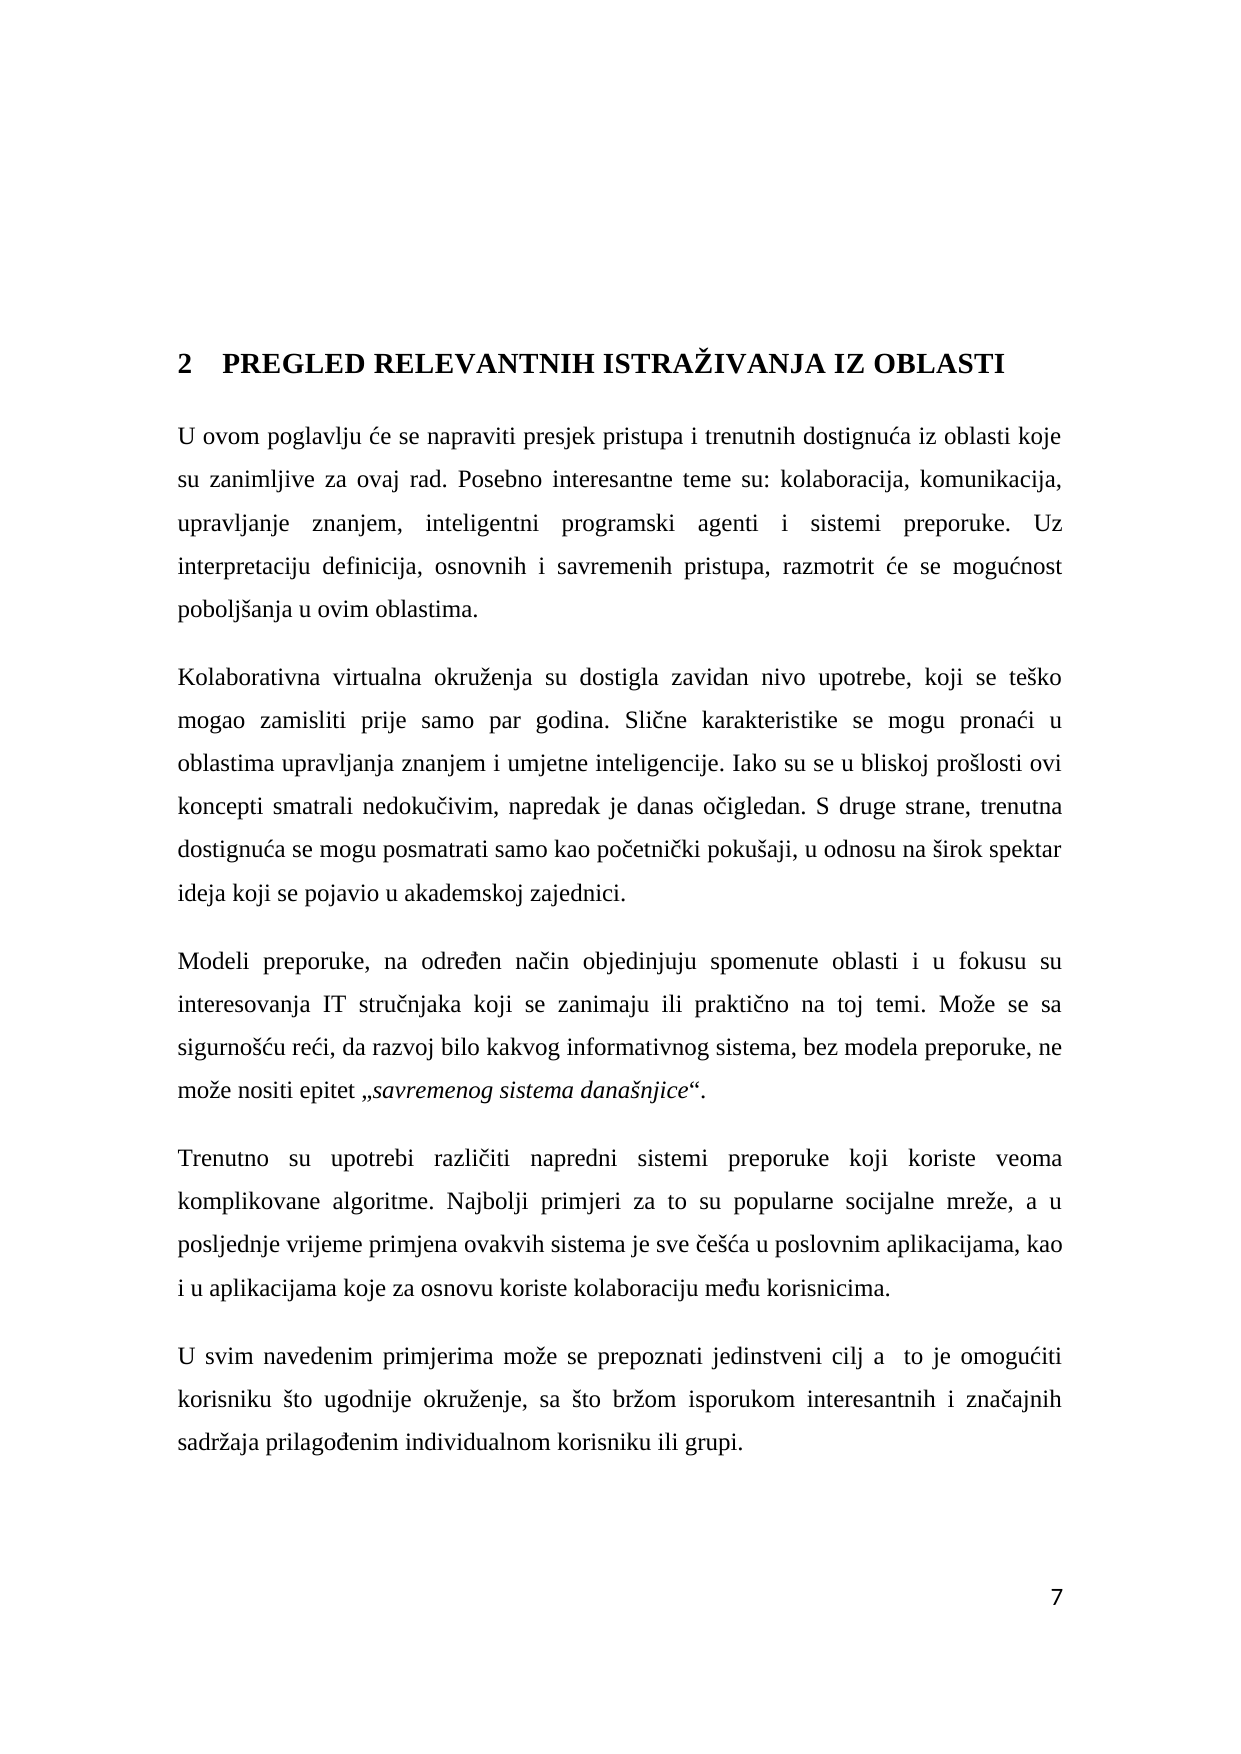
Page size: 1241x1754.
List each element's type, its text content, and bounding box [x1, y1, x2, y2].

text U ovom poglavlju će se napraviti presjek pristupa i trenutnih dostignuća iz oblasti koje su zanimljive za ovaj rad. Posebno interesantne teme su: kolaboracija, komunikacija, upravljanje znanjem, inteligentni programski agenti i sistemi preporuke. Uz interpretaciju definicija, osnovnih i savremenih pristupa, razmotrit će se mogućnost poboljšanja u ovim oblastima. [177, 421, 1063, 623]
text Kolaborativna virtualna okruženja su dostigla zavidan nivo upotrebe, koji se teško mogao zamisliti prije samo par godina. Slične karakteristike se mogu pronaći u oblastima upravljanja znanjem i umjetne inteligencije. Iako su se u bliskoj prošlosti ovi koncepti smatrali nedokučivim, napredak je danas očigledan. S druge strane, trenutna dostignuća se mogu posmatrati samo kao početnički pokušaji, u odnosu na širok spektar ideja koji se pojavio u akademskoj zajednici. [177, 662, 1063, 906]
text Modeli preporuke, na određen način objedinjuju spomenute oblasti i u fokusu su interesovanja IT stručnjaka koji se zanimaju ili praktično na toj temi. Može se sa sigurnošću reći, da razvoj bilo kakvog informativnog sistema, bez modela preporuke, ne može nositi epitet „savremenog sistema današnjice“. [177, 946, 1063, 1104]
subtitle Pregled relevantnih istraživanja iz oblasti [177, 346, 1063, 380]
text U svim navedenim primjerima može se prepoznati jedinstveni cilj a to je omogućiti korisniku što ugodnije okruženje, sa što bržom isporukom interesantnih i značajnih sadržaja prilagođenim individualnom korisniku ili grupi. [177, 1341, 1063, 1456]
text Trenutno su upotrebi različiti napredni sistemi preporuke koji koriste veoma komplikovane algoritme. Najbolji primjeri za to su popularne socijalne mreže, a u posljednje vrijeme primjena ovakvih sistema je sve češća u poslovnim aplikacijama, kao i u aplikacijama koje za osnovu koriste kolaboraciju među korisnicima. [177, 1143, 1063, 1301]
